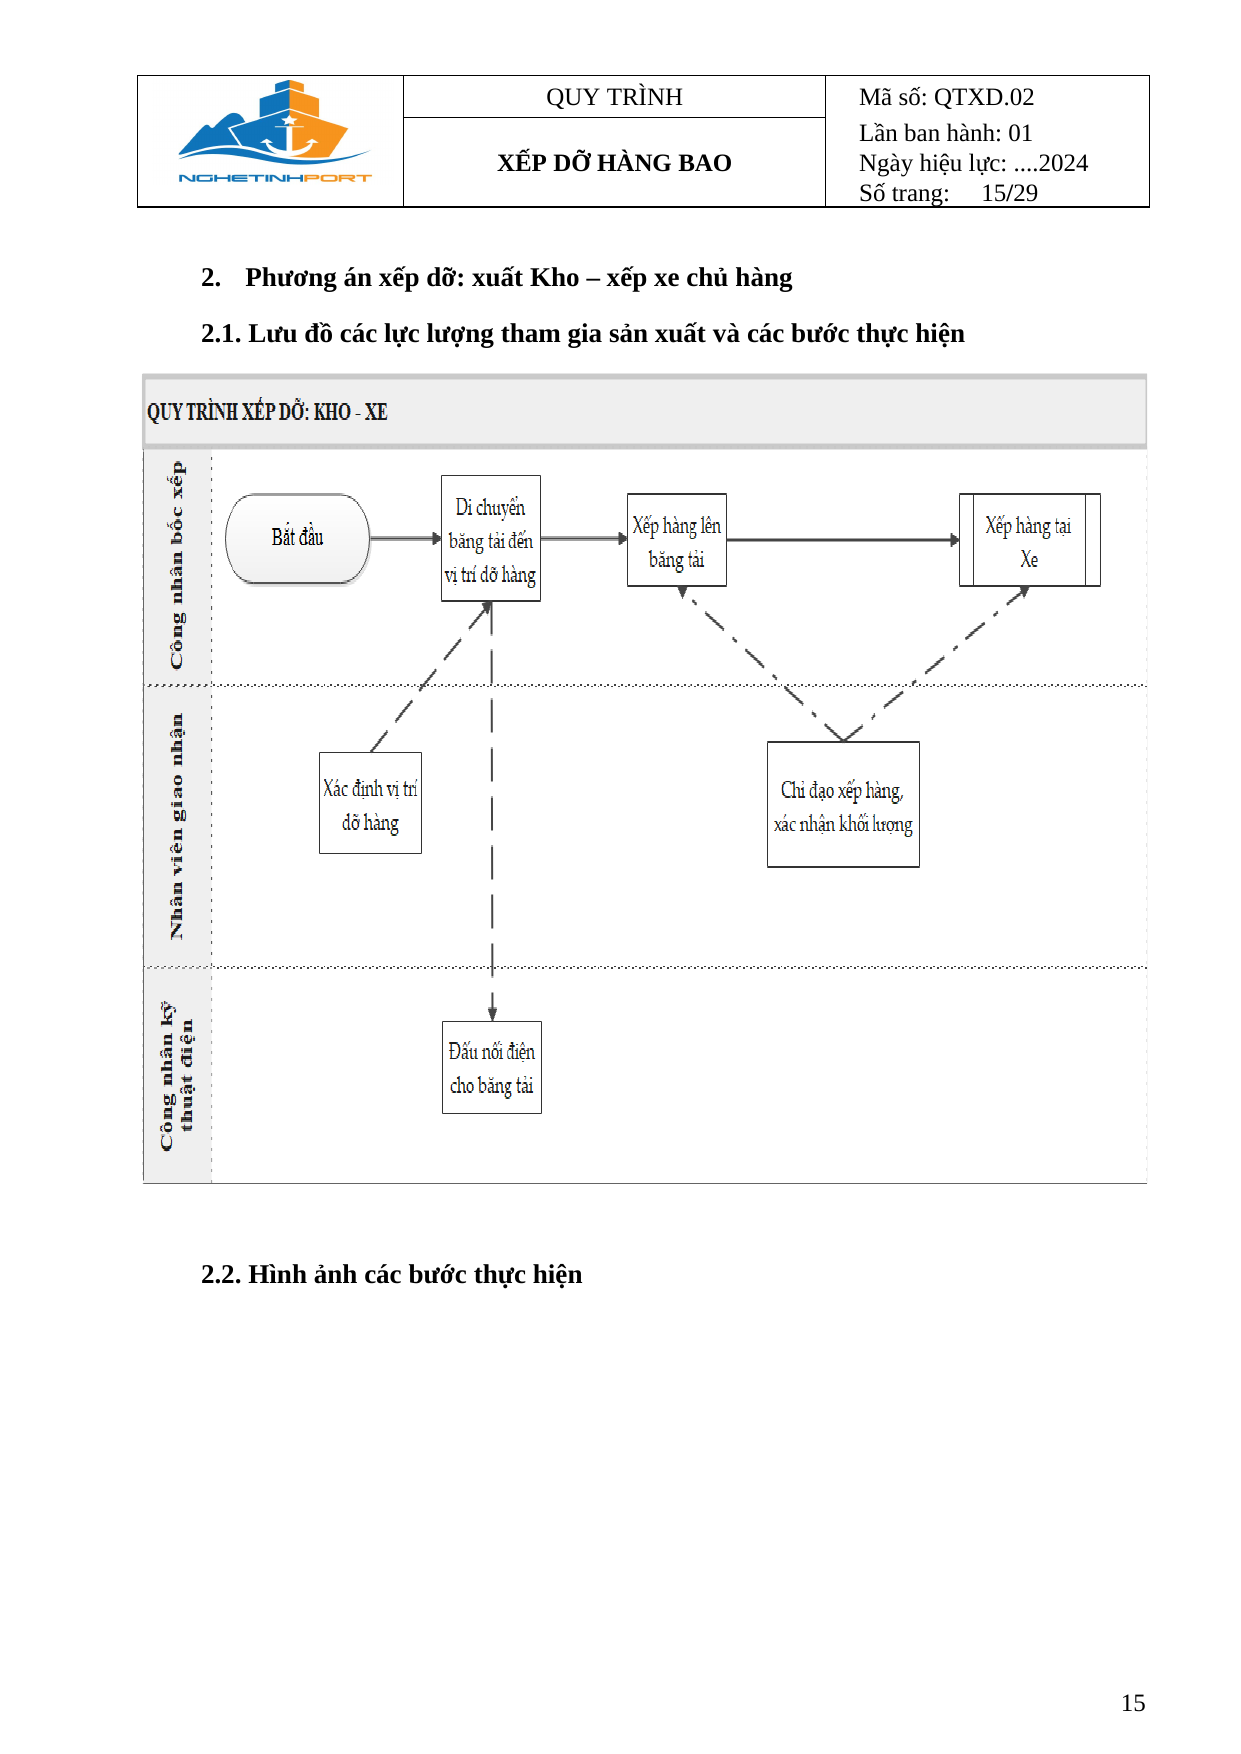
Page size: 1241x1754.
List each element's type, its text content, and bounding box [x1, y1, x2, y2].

text 2.2. Hình ảnh các bước thực hiện [201, 1258, 1146, 1289]
picture [141, 373, 1148, 1188]
list Phương án xếp dỡ: xuất Kho – xếp xe chủ hàng [142, 261, 1146, 292]
text 2.1. Lưu đồ các lực lượng tham gia sản xuất và các bước thực hiện [201, 317, 1146, 348]
picture [151, 77, 394, 185]
